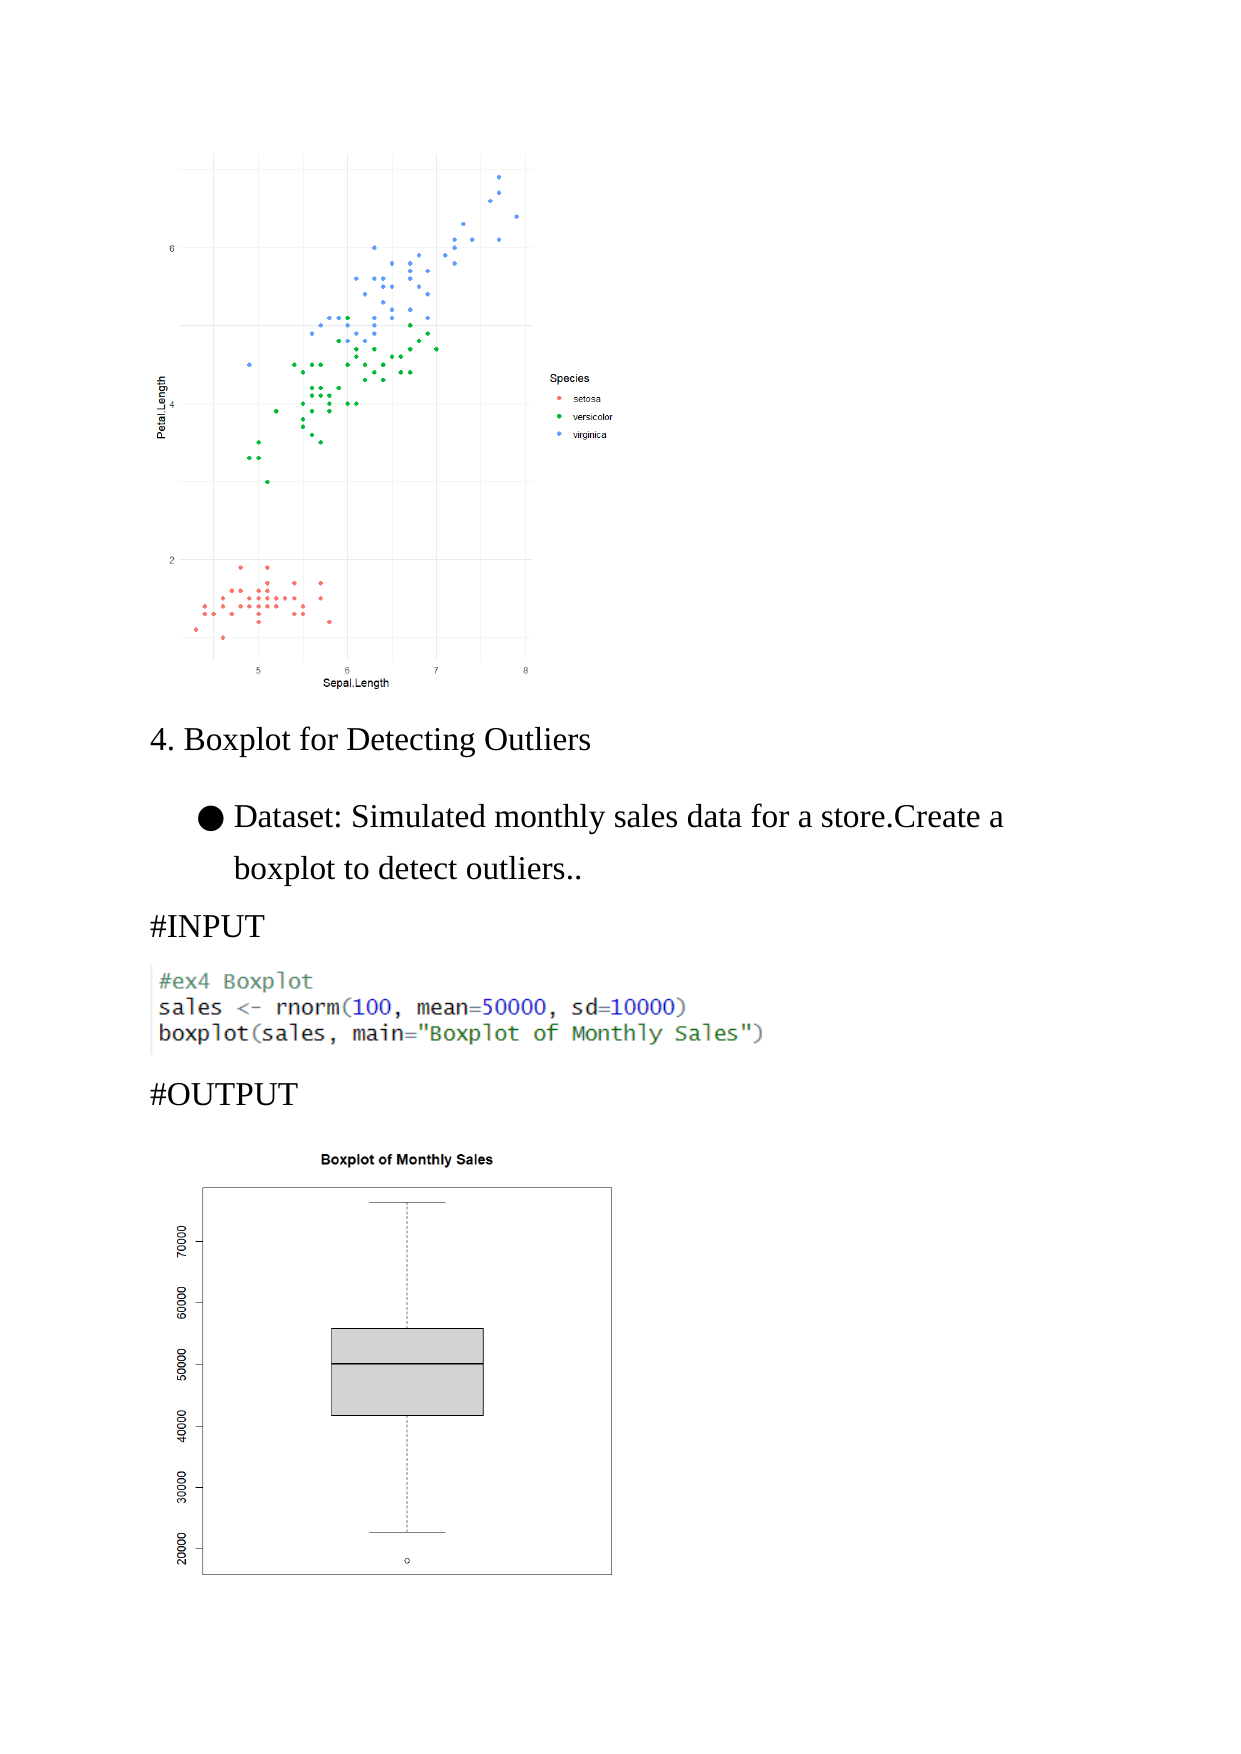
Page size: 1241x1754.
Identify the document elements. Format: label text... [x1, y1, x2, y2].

list Boxplot for Detecting Outliers [150, 720, 1211, 758]
picture [156, 154, 613, 689]
picture [176, 1154, 612, 1575]
picture [150, 964, 763, 1055]
text #INPUT [150, 906, 1211, 944]
list Dataset: Simulated monthly sales data for a store.Create a boxplot to detect outliers.. [196, 778, 1006, 887]
